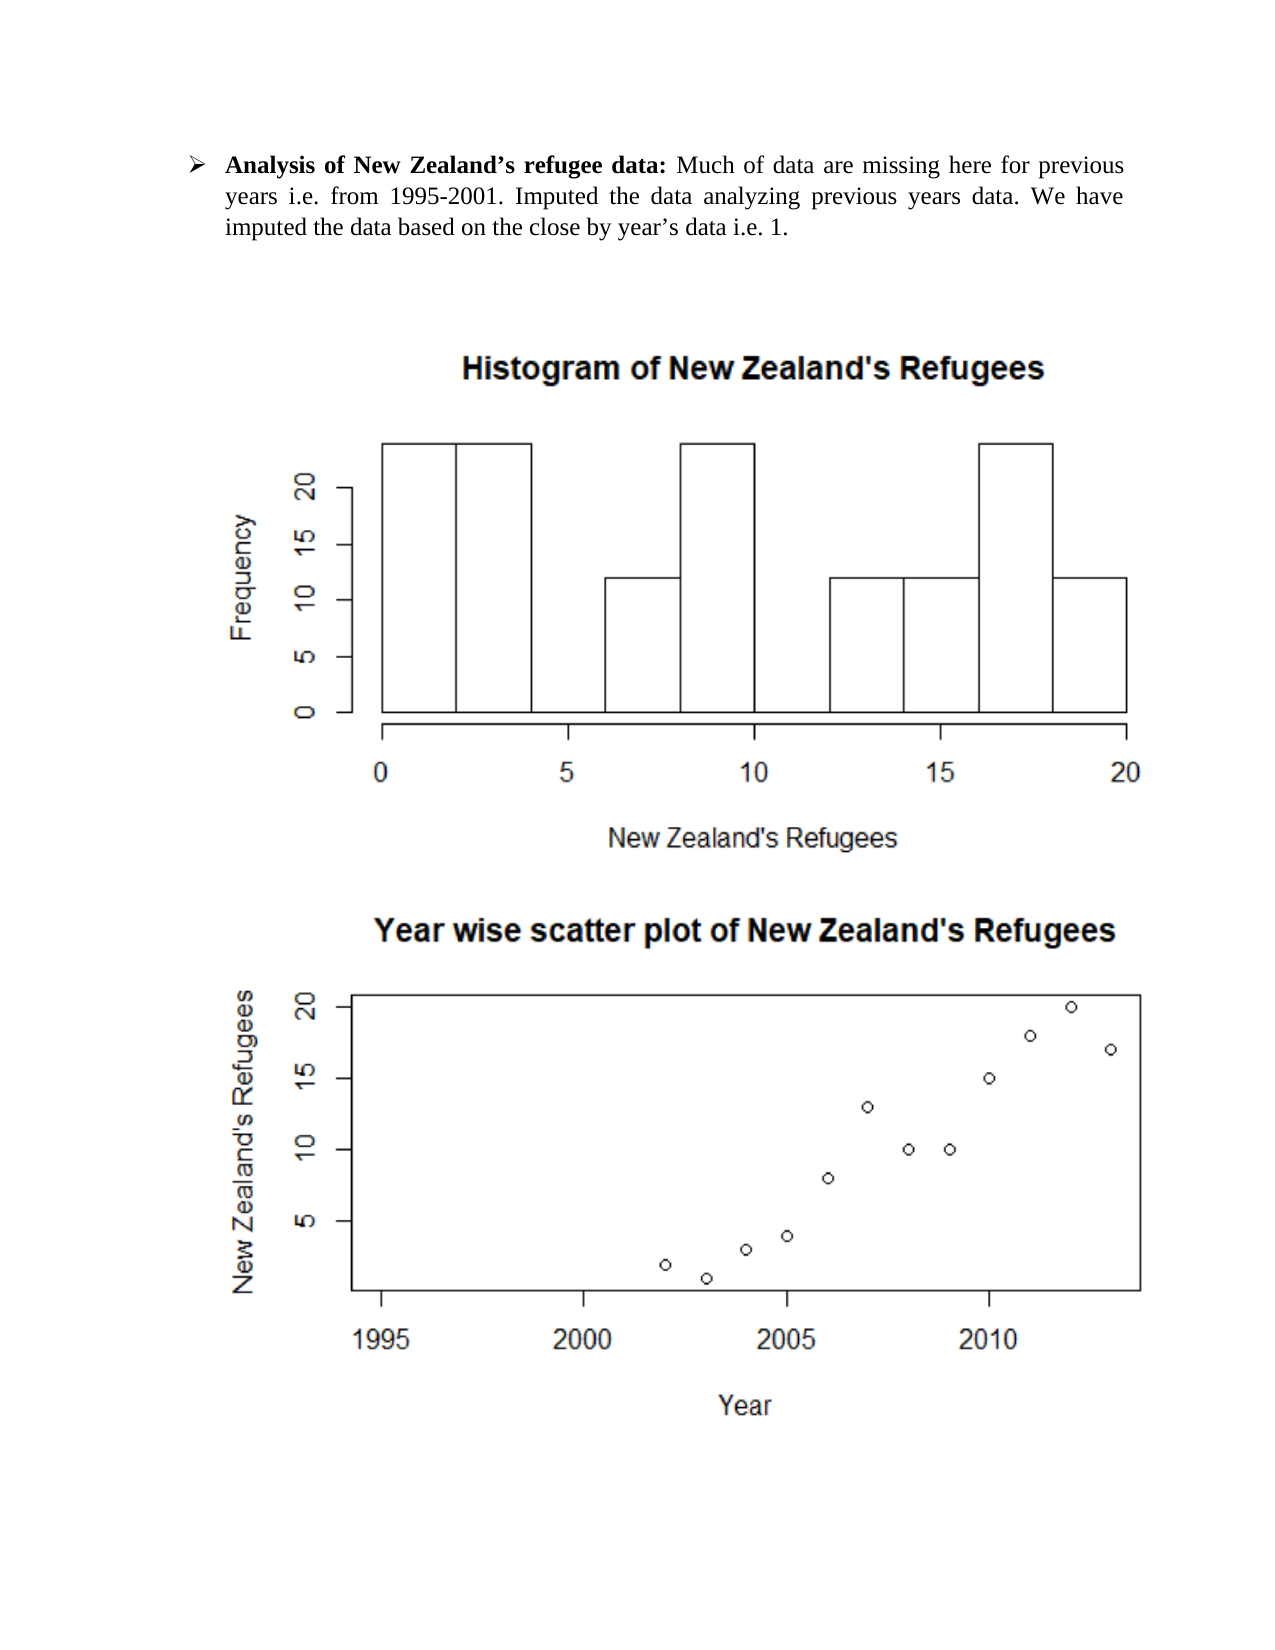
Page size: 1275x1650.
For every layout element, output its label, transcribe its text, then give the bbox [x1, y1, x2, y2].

picture [225, 305, 1167, 862]
list Analysis of New Zealand’s refugee data: Much of data are missing here for previous years i.e. from 1995-2001. Imputed the data analyzing previous years data. We have imputed the data based on the close by year’s data i.e. 1. [187, 150, 1125, 241]
picture [225, 863, 1171, 1435]
